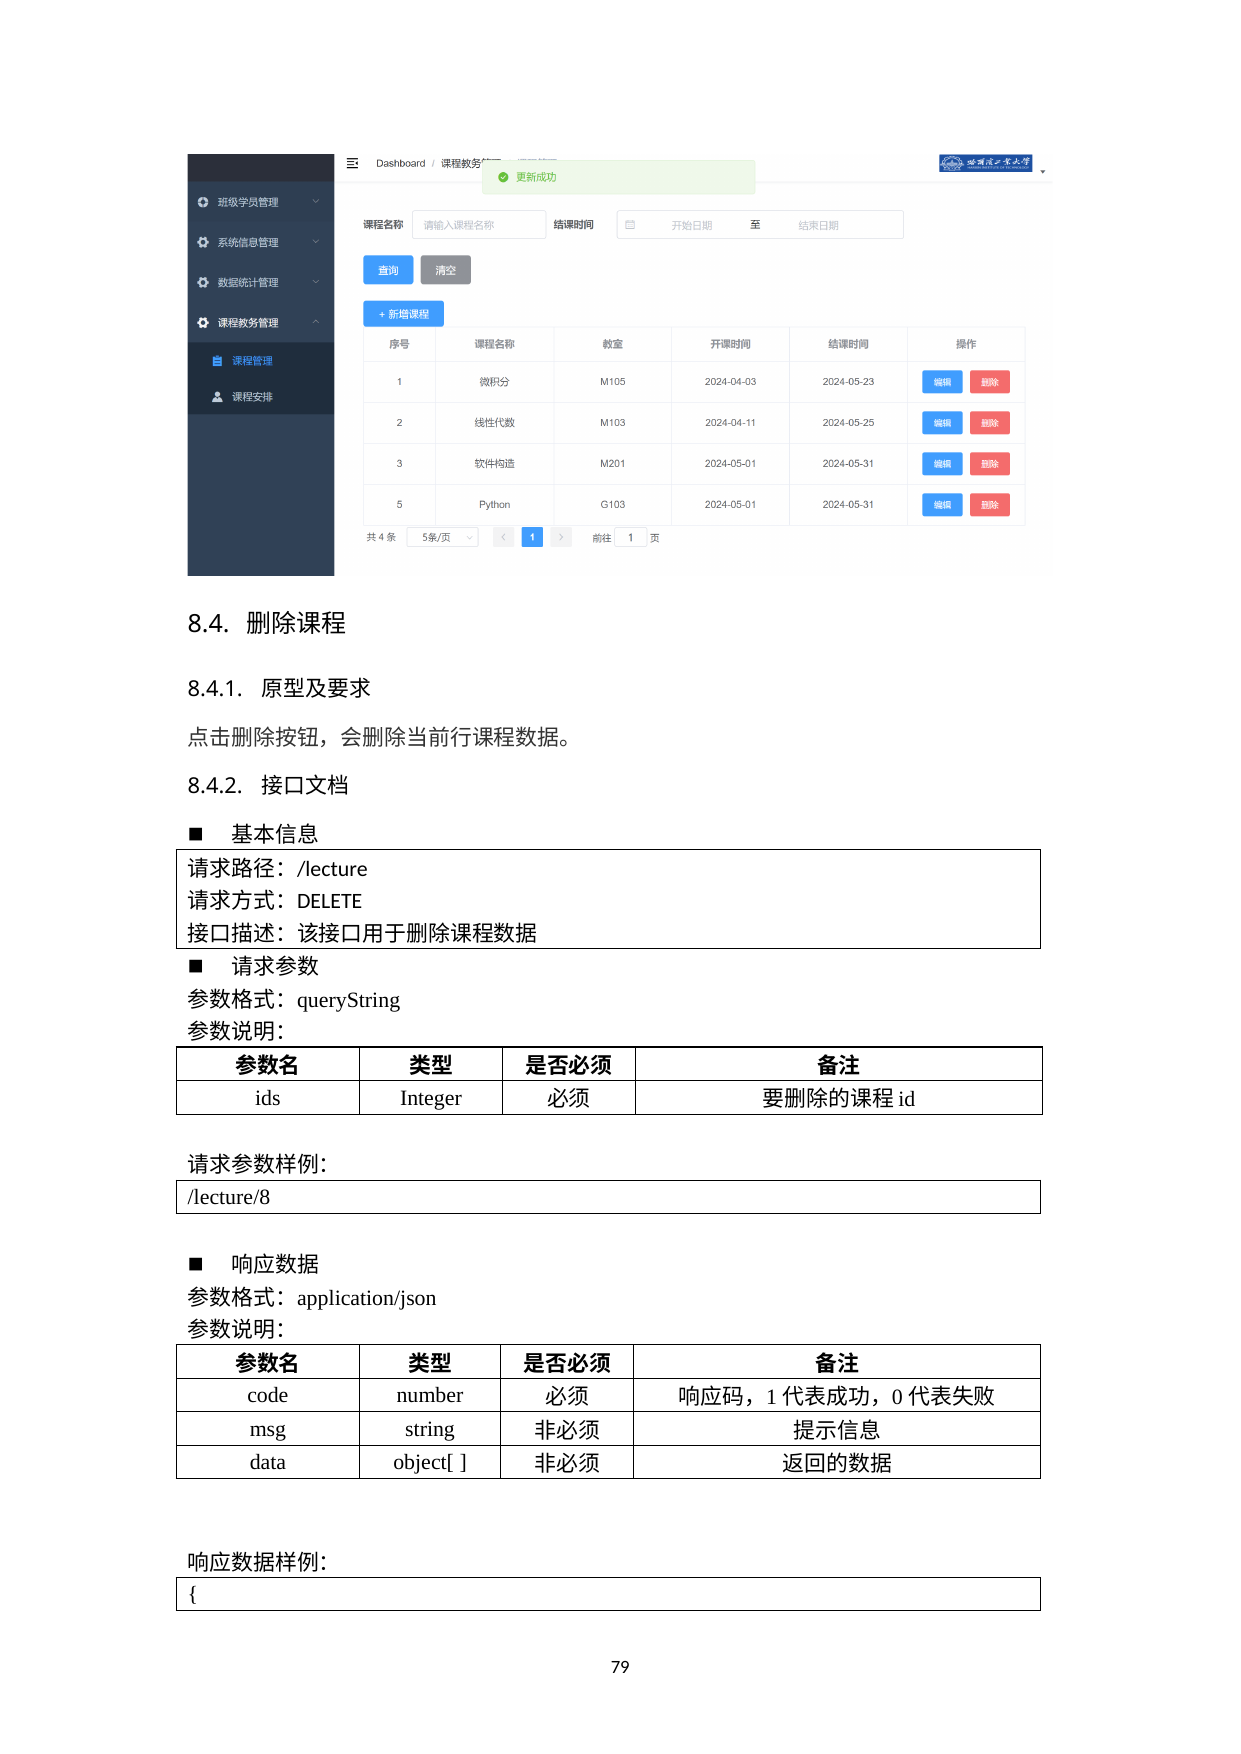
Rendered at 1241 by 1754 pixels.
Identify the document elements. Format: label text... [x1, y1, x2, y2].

table_header 类型 [360, 1048, 502, 1080]
table_header 是否必须 [501, 1345, 633, 1378]
table_header 请求路径：/lecture 请求方式：DELETE 接口描述：该接口用于删除课程数据 [177, 850, 1040, 948]
text 参数说明： [187, 1312, 1053, 1344]
table_header 备注 [634, 1345, 1040, 1378]
table_cell 响应码，1 代表成功，0 代表失败 [634, 1379, 1040, 1411]
table_cell 要删除的课程id [636, 1081, 1042, 1113]
subtitle 删除课程 [187, 589, 1053, 654]
picture [187, 154, 1053, 576]
table_header 备注 [636, 1048, 1042, 1080]
table_cell data [177, 1446, 359, 1478]
table_cell 提示信息 [634, 1412, 1040, 1445]
table_cell 返回的数据 [634, 1446, 1040, 1478]
table_cell 非必须 [501, 1412, 633, 1445]
text 参数说明： [187, 1014, 1053, 1046]
table_header 参数名 [177, 1345, 359, 1378]
table_header 类型 [360, 1345, 500, 1378]
table_cell msg [177, 1412, 359, 1445]
table_header /lecture/8 [177, 1181, 1040, 1213]
subtitle 接口文档 [187, 768, 1053, 801]
text 响应数据样例： [187, 1544, 1053, 1577]
text 点击删除按钮，会删除当前行课程数据。 [187, 719, 1053, 752]
table_cell ids [177, 1081, 359, 1113]
table_cell code [177, 1379, 359, 1411]
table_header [177, 1578, 1040, 1610]
text 参数格式：queryString [187, 981, 1053, 1014]
table_cell 必须 [501, 1379, 633, 1411]
table_cell Integer [360, 1081, 502, 1113]
table_cell string [360, 1412, 500, 1445]
list 响应数据 [187, 1247, 1053, 1279]
text 请求参数样例： [187, 1147, 1053, 1179]
list 基本信息 [187, 817, 1053, 849]
text 参数格式：application/json [187, 1279, 1053, 1312]
table_cell object[ ] [360, 1446, 500, 1478]
list 请求参数 [187, 949, 1053, 981]
table_cell 非必须 [501, 1446, 633, 1478]
table_header 是否必须 [503, 1048, 635, 1080]
table_header 参数名 [177, 1048, 359, 1080]
subtitle 原型及要求 [187, 671, 1053, 703]
table_cell number [360, 1379, 500, 1411]
table_cell 必须 [503, 1081, 635, 1113]
